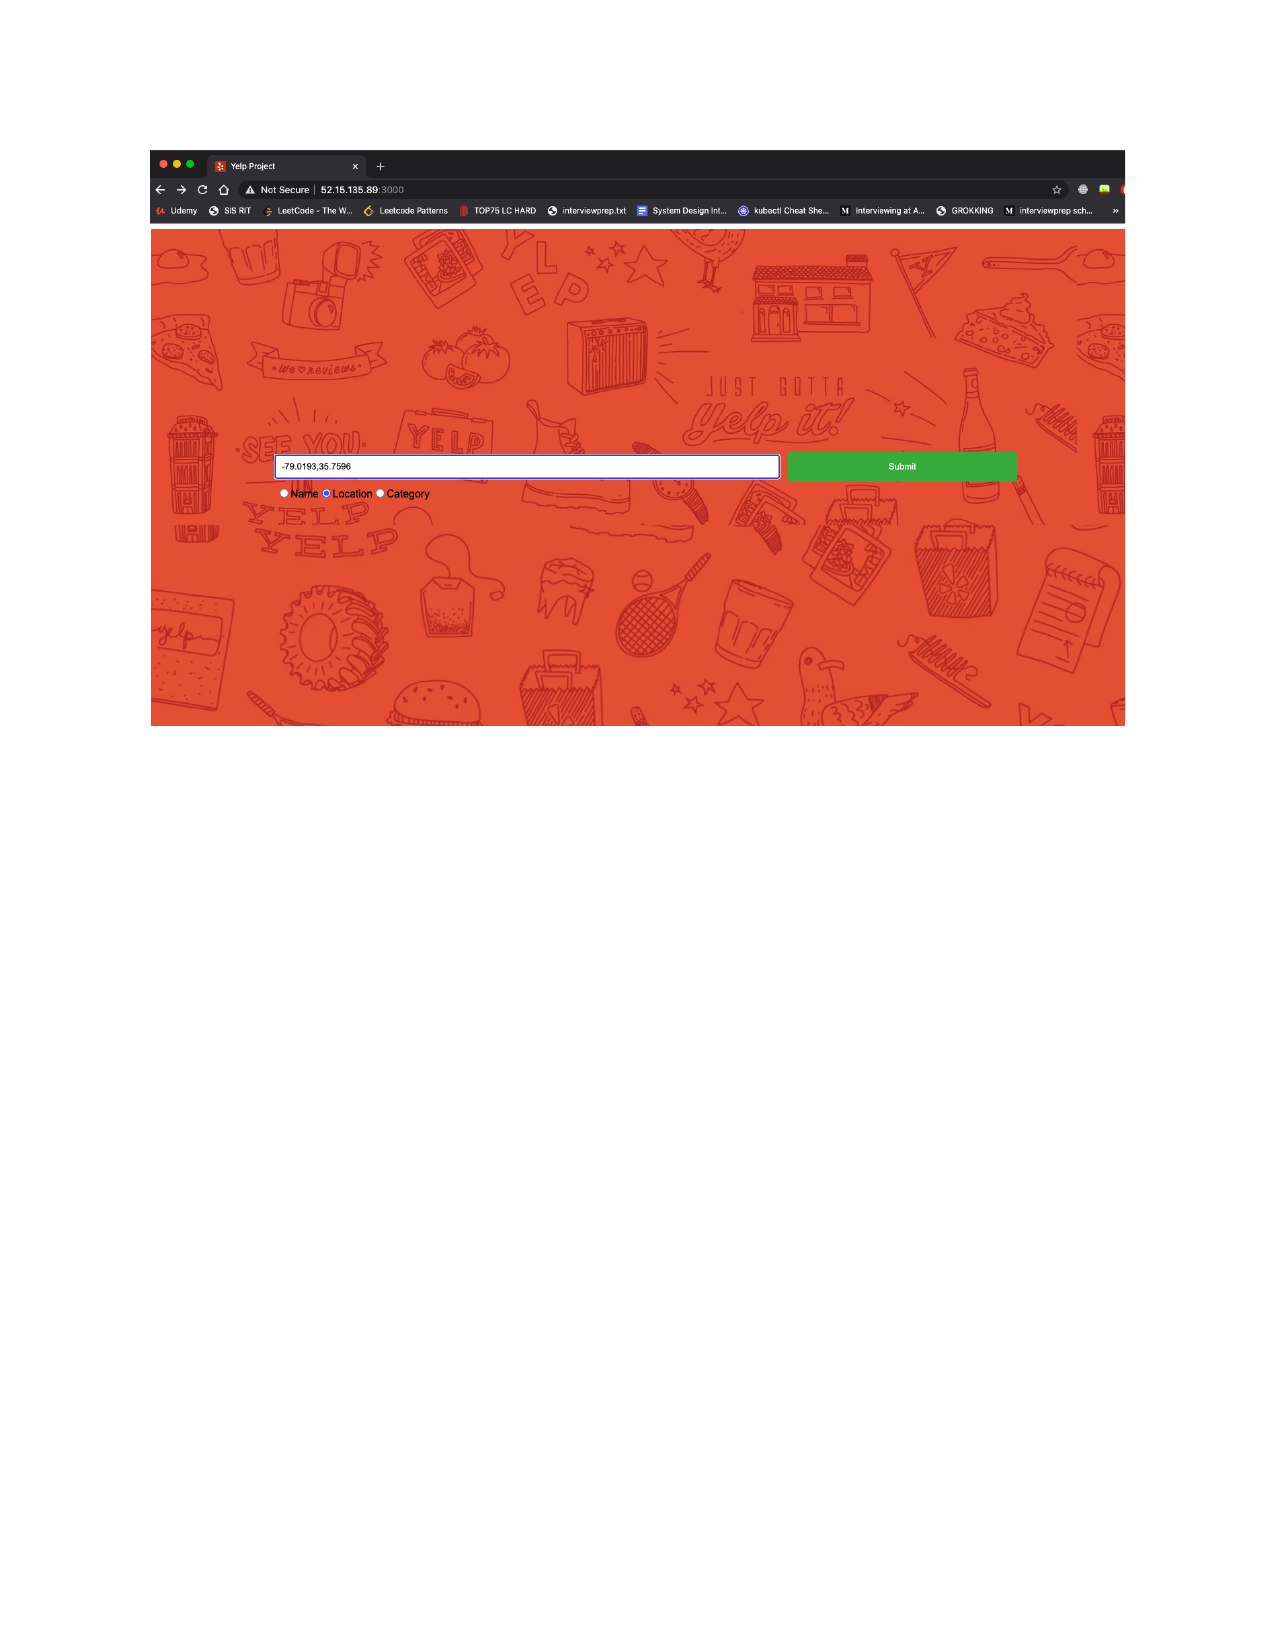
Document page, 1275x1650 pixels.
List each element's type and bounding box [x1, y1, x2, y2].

picture [150, 150, 1125, 726]
